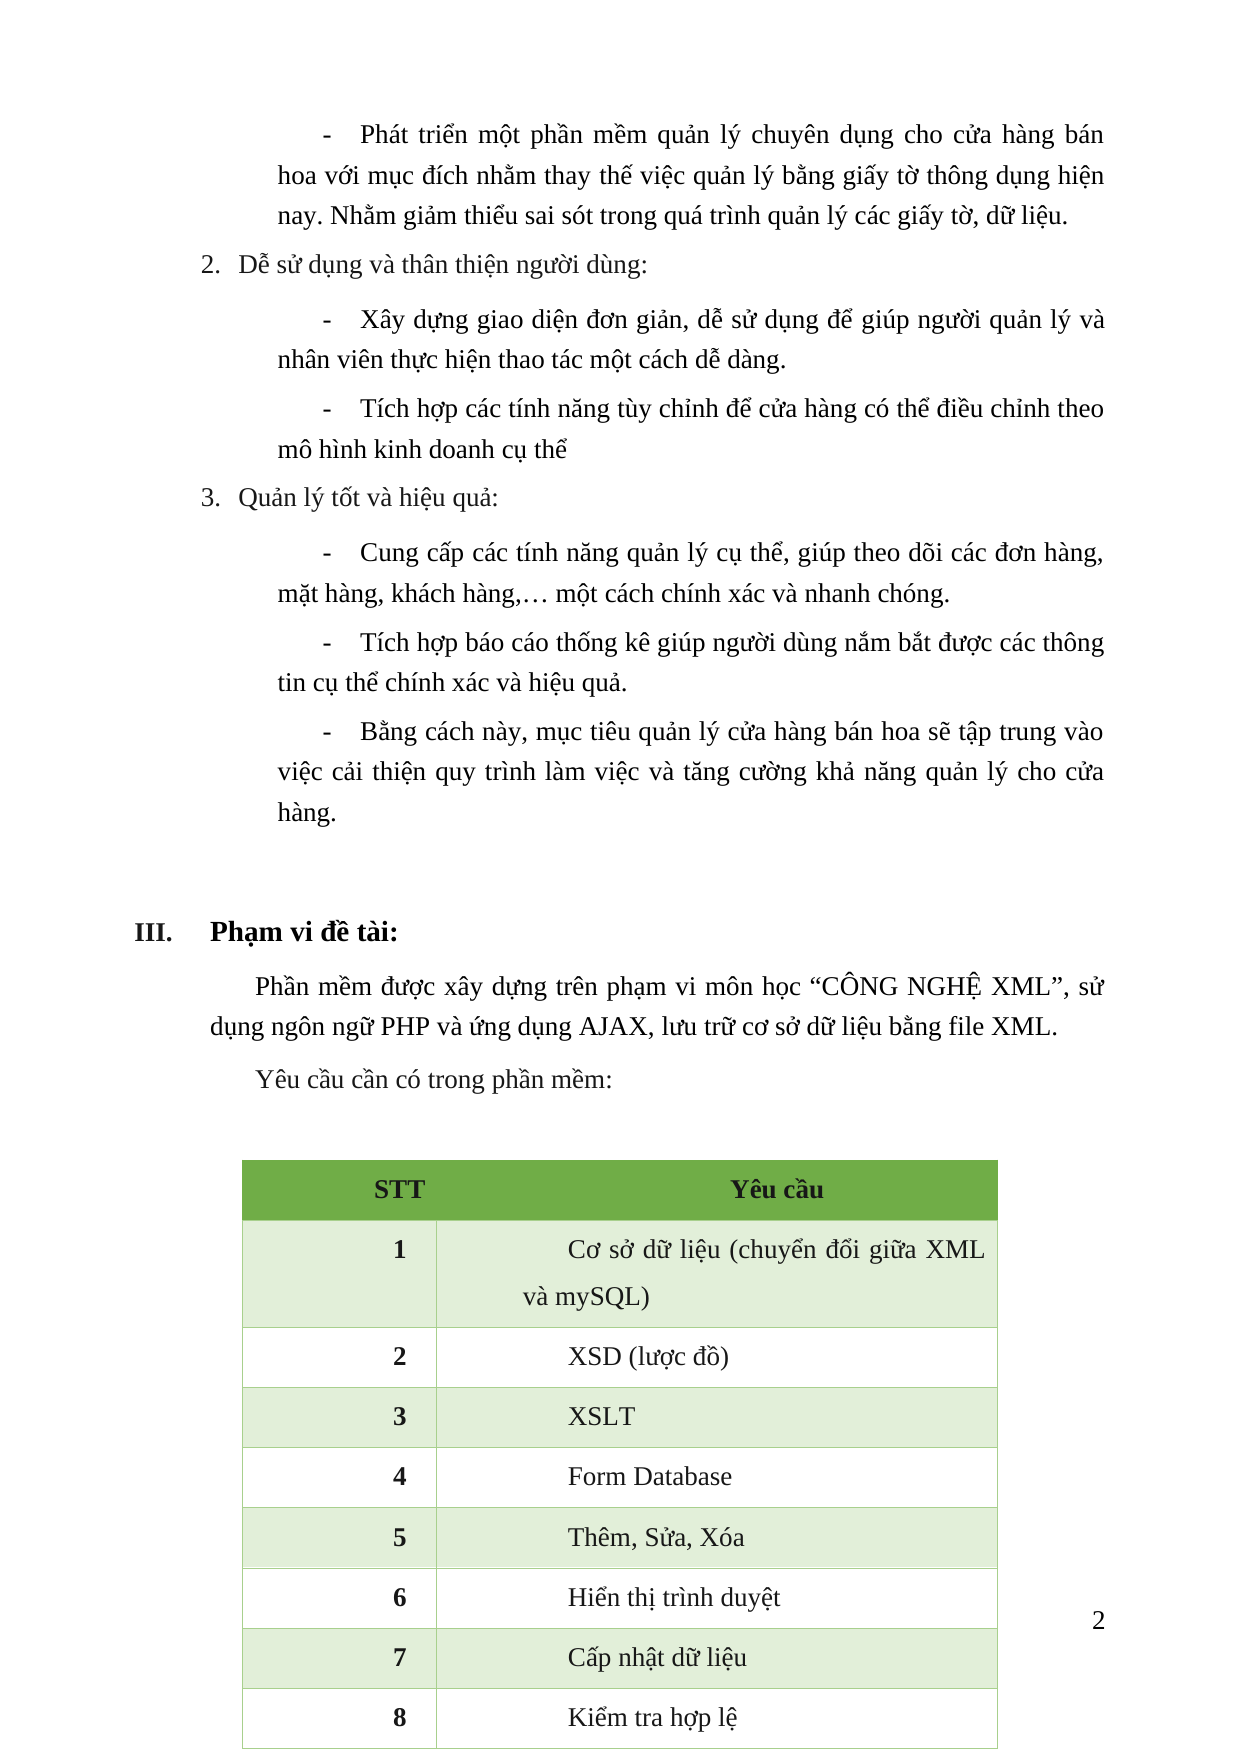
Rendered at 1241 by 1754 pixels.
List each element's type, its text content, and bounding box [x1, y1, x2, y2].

table_cell Form Database [437, 1448, 997, 1507]
list Cung cấp các tính năng quản lý cụ thể, giúp theo dõi các đơn hàng, mặt hàng, khách hàng,… một cách chính xác và nhanh chóng. [277, 537, 1105, 608]
table_cell 4 [243, 1448, 436, 1507]
table_cell Kiểm tra hợp lệ [437, 1689, 997, 1748]
table_cell Cấp nhật dữ liệu [437, 1629, 997, 1688]
table_cell 2 [243, 1328, 436, 1387]
list Xây dựng giao diện đơn giản, dễ sử dụng để giúp người quản lý và nhân viên thực hiện thao tác một cách dễ dàng. [277, 303, 1105, 375]
table_cell 7 [243, 1629, 436, 1688]
table_cell 8 [243, 1689, 436, 1748]
text Phần mềm được xây dựng trên phạm vi môn học “CÔNG NGHỆ XML”, sử dụng ngôn ngữ PHP và ứng dụng AJAX, lưu trữ cơ sở dữ liệu bằng file XML. [210, 970, 1105, 1042]
list Phát triển một phần mềm quản lý chuyên dụng cho cửa hàng bán hoa với mục đích nhằm thay thế việc quản lý bằng giấy tờ thông dụng hiện nay. Nhằm giảm thiểu sai sót trong quá trình quản lý các giấy tờ, dữ liệu. [277, 119, 1105, 231]
table_cell Thêm, Sửa, Xóa [437, 1508, 997, 1567]
list Bằng cách này, mục tiêu quản lý cửa hàng bán hoa sẽ tập trung vào việc cải thiện quy trình làm việc và tăng cường khả năng quản lý cho cửa hàng. [277, 715, 1105, 827]
table_cell XSLT [437, 1388, 997, 1447]
table_header STT [243, 1161, 436, 1220]
table_cell 1 [243, 1221, 436, 1327]
table_header Yêu cầu [437, 1161, 997, 1220]
table_cell Hiển thị trình duyệt [437, 1569, 997, 1628]
list Tích hợp báo cáo thống kê giúp người dùng nắm bắt được các thông tin cụ thể chính xác và hiệu quả. [277, 626, 1105, 697]
table_cell 5 [243, 1508, 436, 1567]
list Quản lý tốt và hiệu quả: [201, 482, 1105, 513]
list Tích hợp các tính năng tùy chỉnh để cửa hàng có thể điều chỉnh theo mô hình kinh doanh cụ thể [277, 392, 1105, 464]
table_cell XSD (lược đồ) [437, 1328, 997, 1387]
list Dễ sử dụng và thân thiện người dùng: [201, 248, 1105, 279]
text Yêu cầu cần có trong phần mềm: [210, 1063, 1105, 1094]
table_cell Cơ sở dữ liệu (chuyển đổi giữa XML và mySQL) [437, 1221, 997, 1327]
table_cell 3 [243, 1388, 436, 1447]
table_cell 6 [243, 1569, 436, 1628]
subtitle Phạm vi đề tài: [172, 914, 1105, 948]
